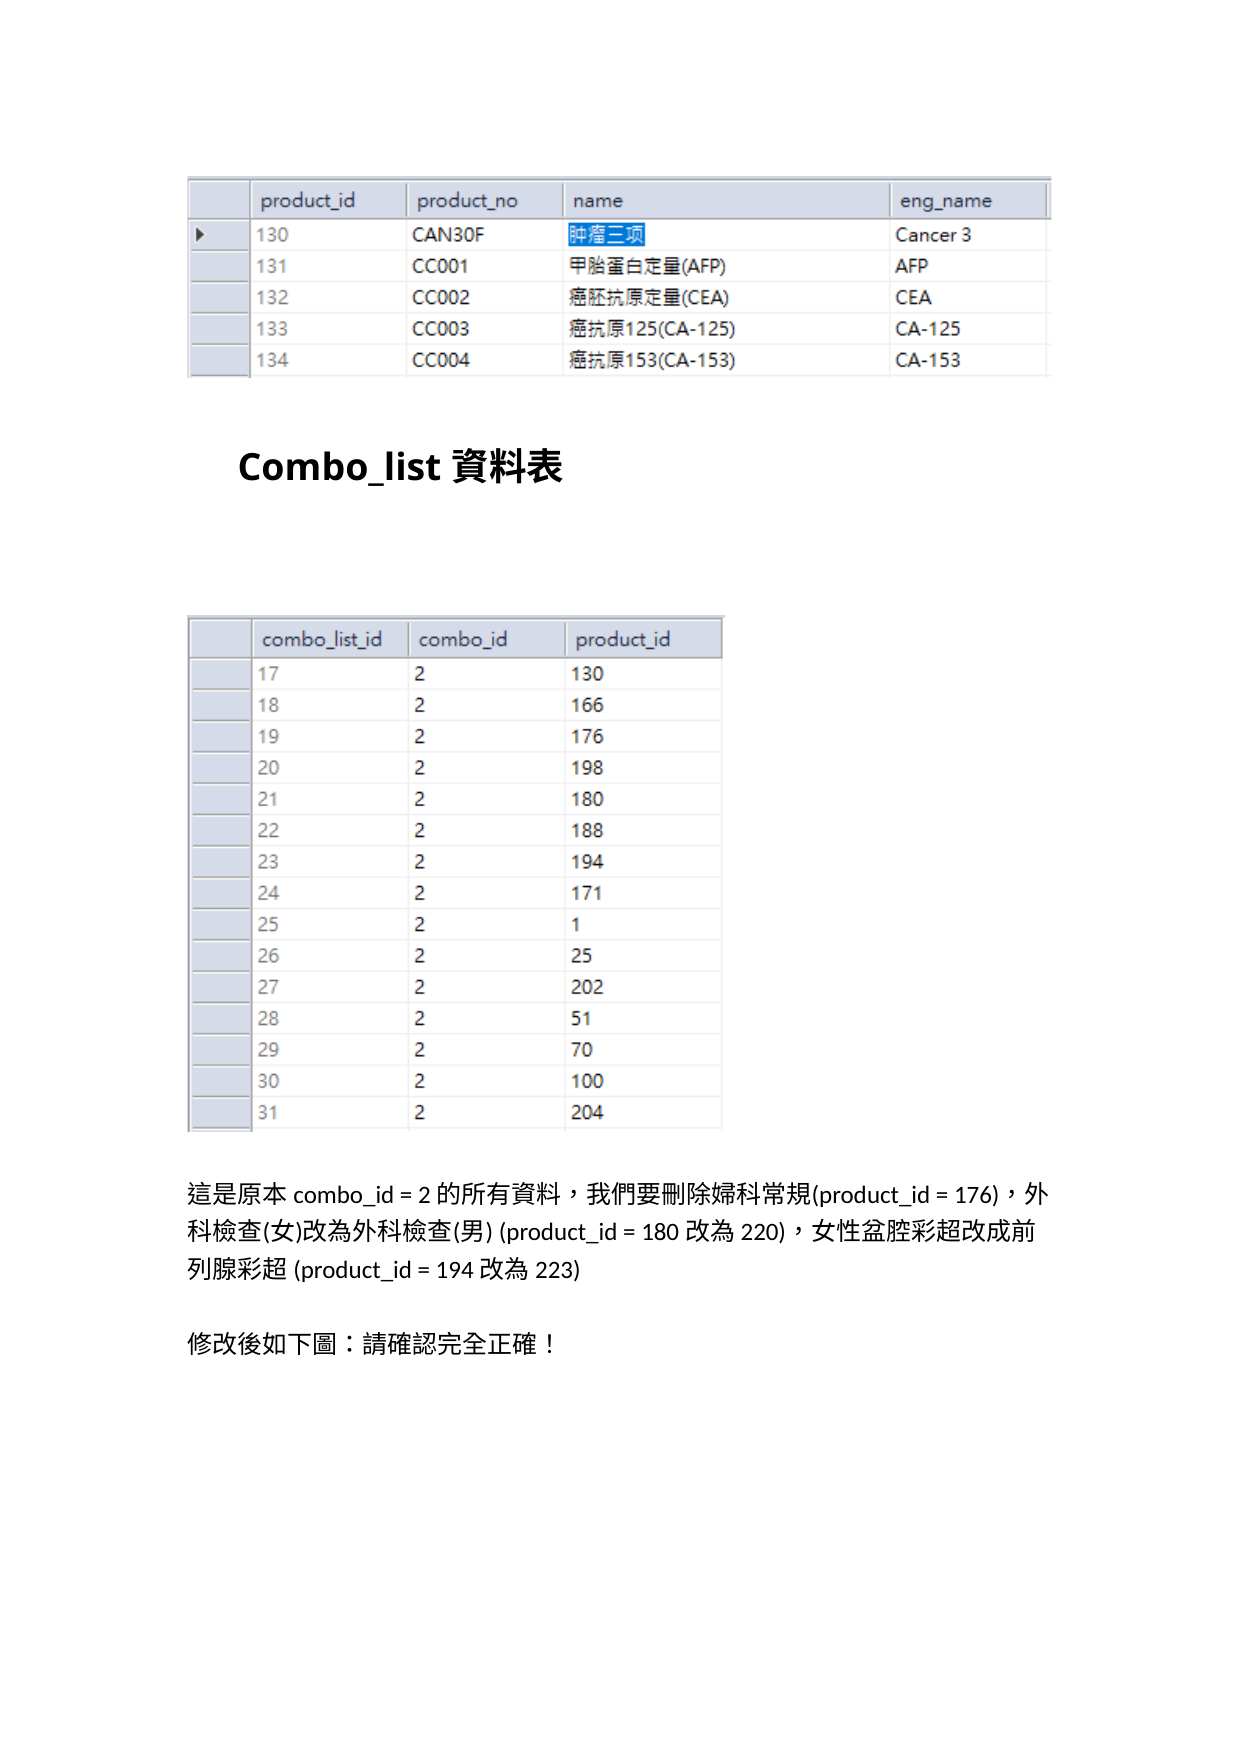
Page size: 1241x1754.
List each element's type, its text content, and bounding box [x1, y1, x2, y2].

picture [187, 176, 1052, 378]
picture [187, 615, 725, 1132]
text 修改後如下圖：請確認完全正確！ [187, 1323, 1053, 1361]
text 這是原本 combo_id = 2 的所有資料，我們要刪除婦科常規(product_id = 176)，外科檢查(女)改為外科檢查(男) (product_id = 180 改為 220)，女性盆腔彩超改成前列腺彩超 (product_id = 194 改為 223) [187, 1173, 1053, 1286]
subtitle Combo_list 資料表 [237, 427, 1053, 502]
